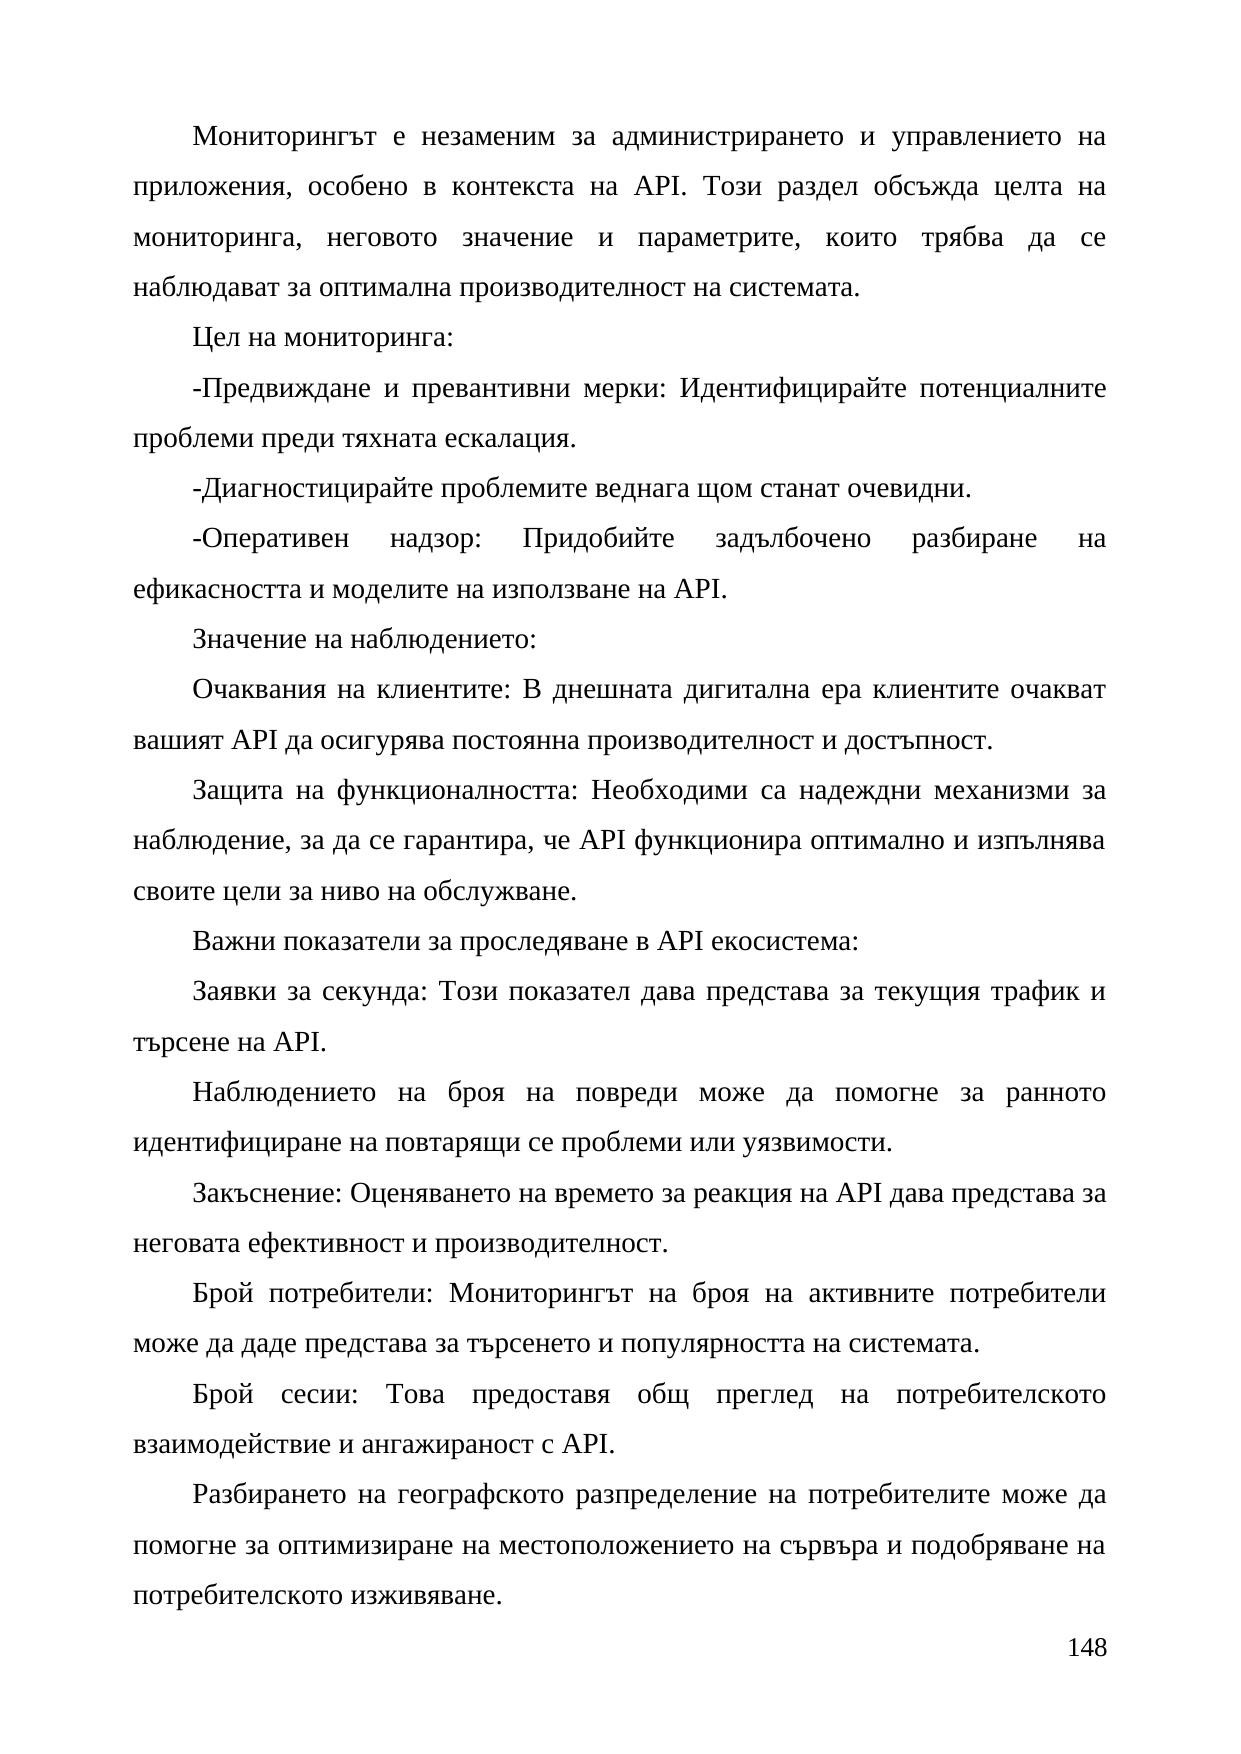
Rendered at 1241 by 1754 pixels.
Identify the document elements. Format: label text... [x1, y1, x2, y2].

text -Диагностицирайте проблемите веднага щом станат очевидни. [133, 470, 1107, 504]
text Закъснение: Оценяването на времето за реакция на API дава представа за неговата ефективност и производителност. [133, 1175, 1107, 1258]
text Наблюдението на броя на повреди може да помогне за ранното идентифициране на повтарящи се проблеми или уязвимости. [133, 1074, 1107, 1158]
text Очаквания на клиентите: В днешната дигитална ера клиентите очакват вашият API да осигурява постоянна производителност и достъпност. [133, 672, 1107, 755]
text Брой потребители: Мониторингът на броя на активните потребители може да даде представа за търсенето и популярността на системата. [133, 1275, 1107, 1359]
text Важни показатели за проследяване в API екосистема: [133, 923, 1107, 957]
text -Оперативен надзор: Придобийте задълбочено разбиране на ефикасността и моделите на използване на API. [133, 521, 1107, 604]
text Брой сесии: Това предоставя общ преглед на потребителското взаимодействие и ангажираност с API. [133, 1376, 1107, 1460]
text Разбирането на географското разпределение на потребителите може да помогне за оптимизиране на местоположението на сървъра и подобряване на потребителското изживяване. [133, 1477, 1107, 1611]
text Заявки за секунда: Този показател дава представа за текущия трафик и търсене на API. [133, 973, 1107, 1057]
text Мониторингът е незаменим за администрирането и управлението на приложения, особено в контекста на API. Този раздел обсъжда целта на мониторинга, неговото значение и параметрите, които трябва да се наблюдават за оптимална производителност на системата. [133, 118, 1107, 303]
text Значение на наблюдението: [133, 621, 1107, 655]
text Цел на мониторинга: [133, 319, 1107, 353]
text -Предвиждане и превантивни мерки: Идентифицирайте потенциалните проблеми преди тяхната ескалация. [133, 370, 1107, 453]
text Защита на функционалността: Необходими са надеждни механизми за наблюдение, за да се гарантира, че API функционира оптимално и изпълнява своите цели за ниво на обслужване. [133, 772, 1107, 906]
